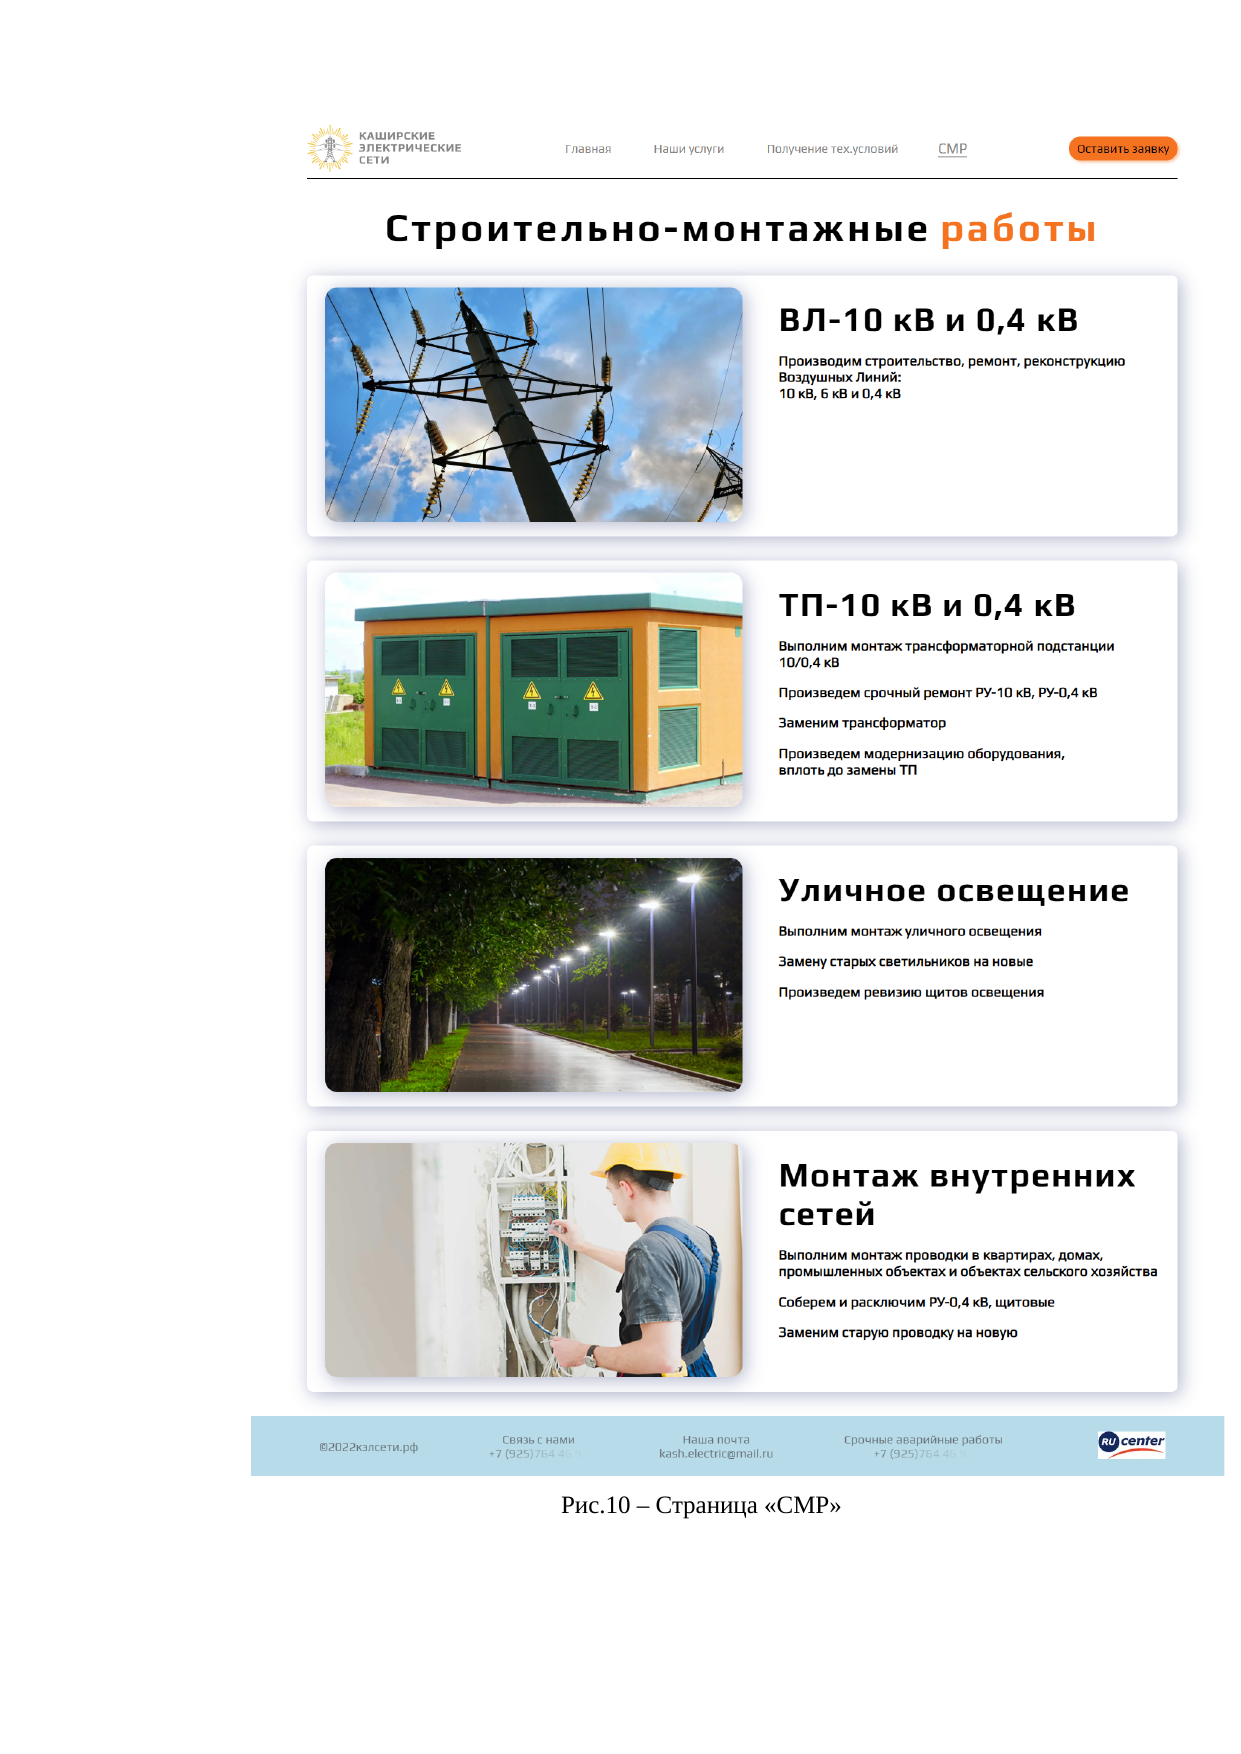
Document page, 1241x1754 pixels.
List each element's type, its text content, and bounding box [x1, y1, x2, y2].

picture [251, 118, 1225, 1476]
text Рис.10 – Страница «СМР» [177, 1490, 1152, 1519]
